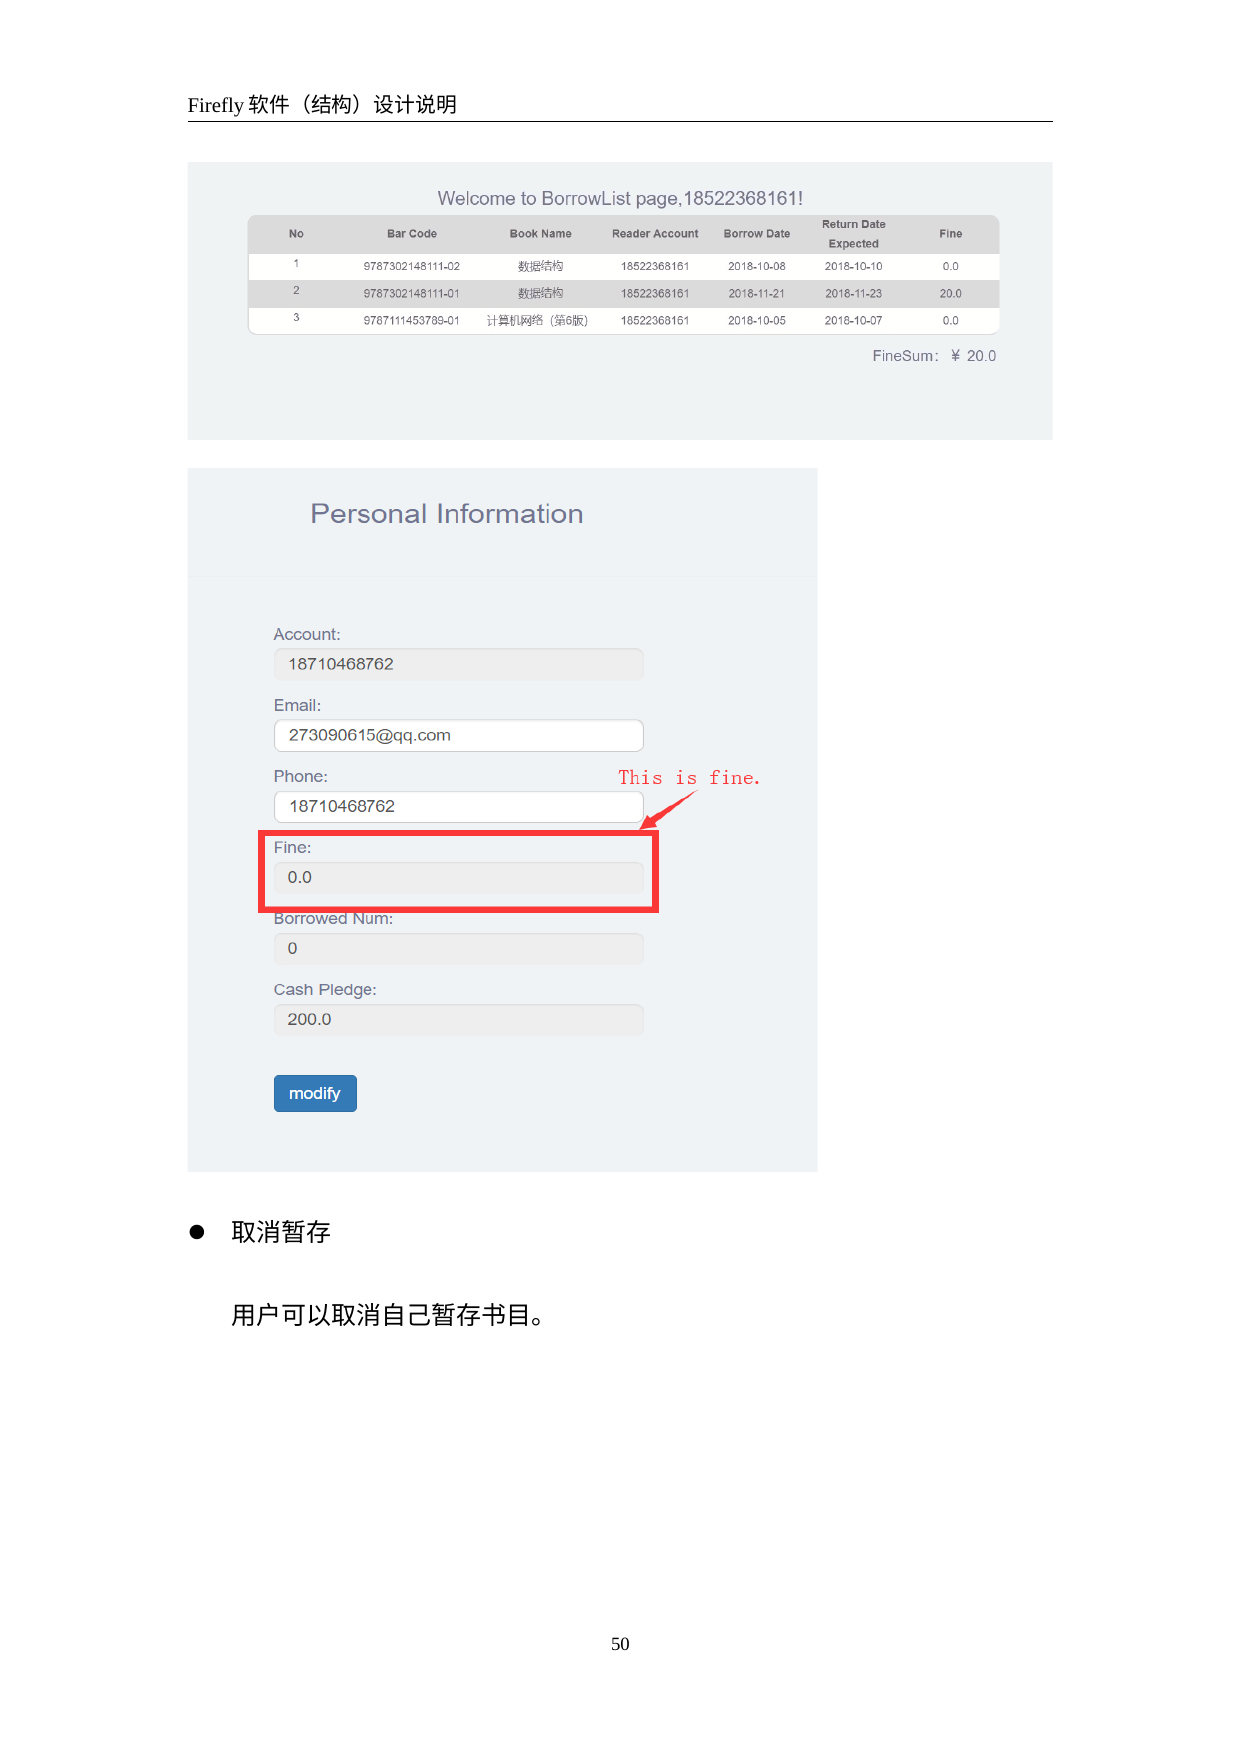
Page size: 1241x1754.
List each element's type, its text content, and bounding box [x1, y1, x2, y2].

list 取消暂存 [187, 1198, 1053, 1263]
picture [187, 162, 1053, 440]
picture [187, 468, 818, 1172]
text 用户可以取消自己暂存书目。 [187, 1281, 1053, 1346]
